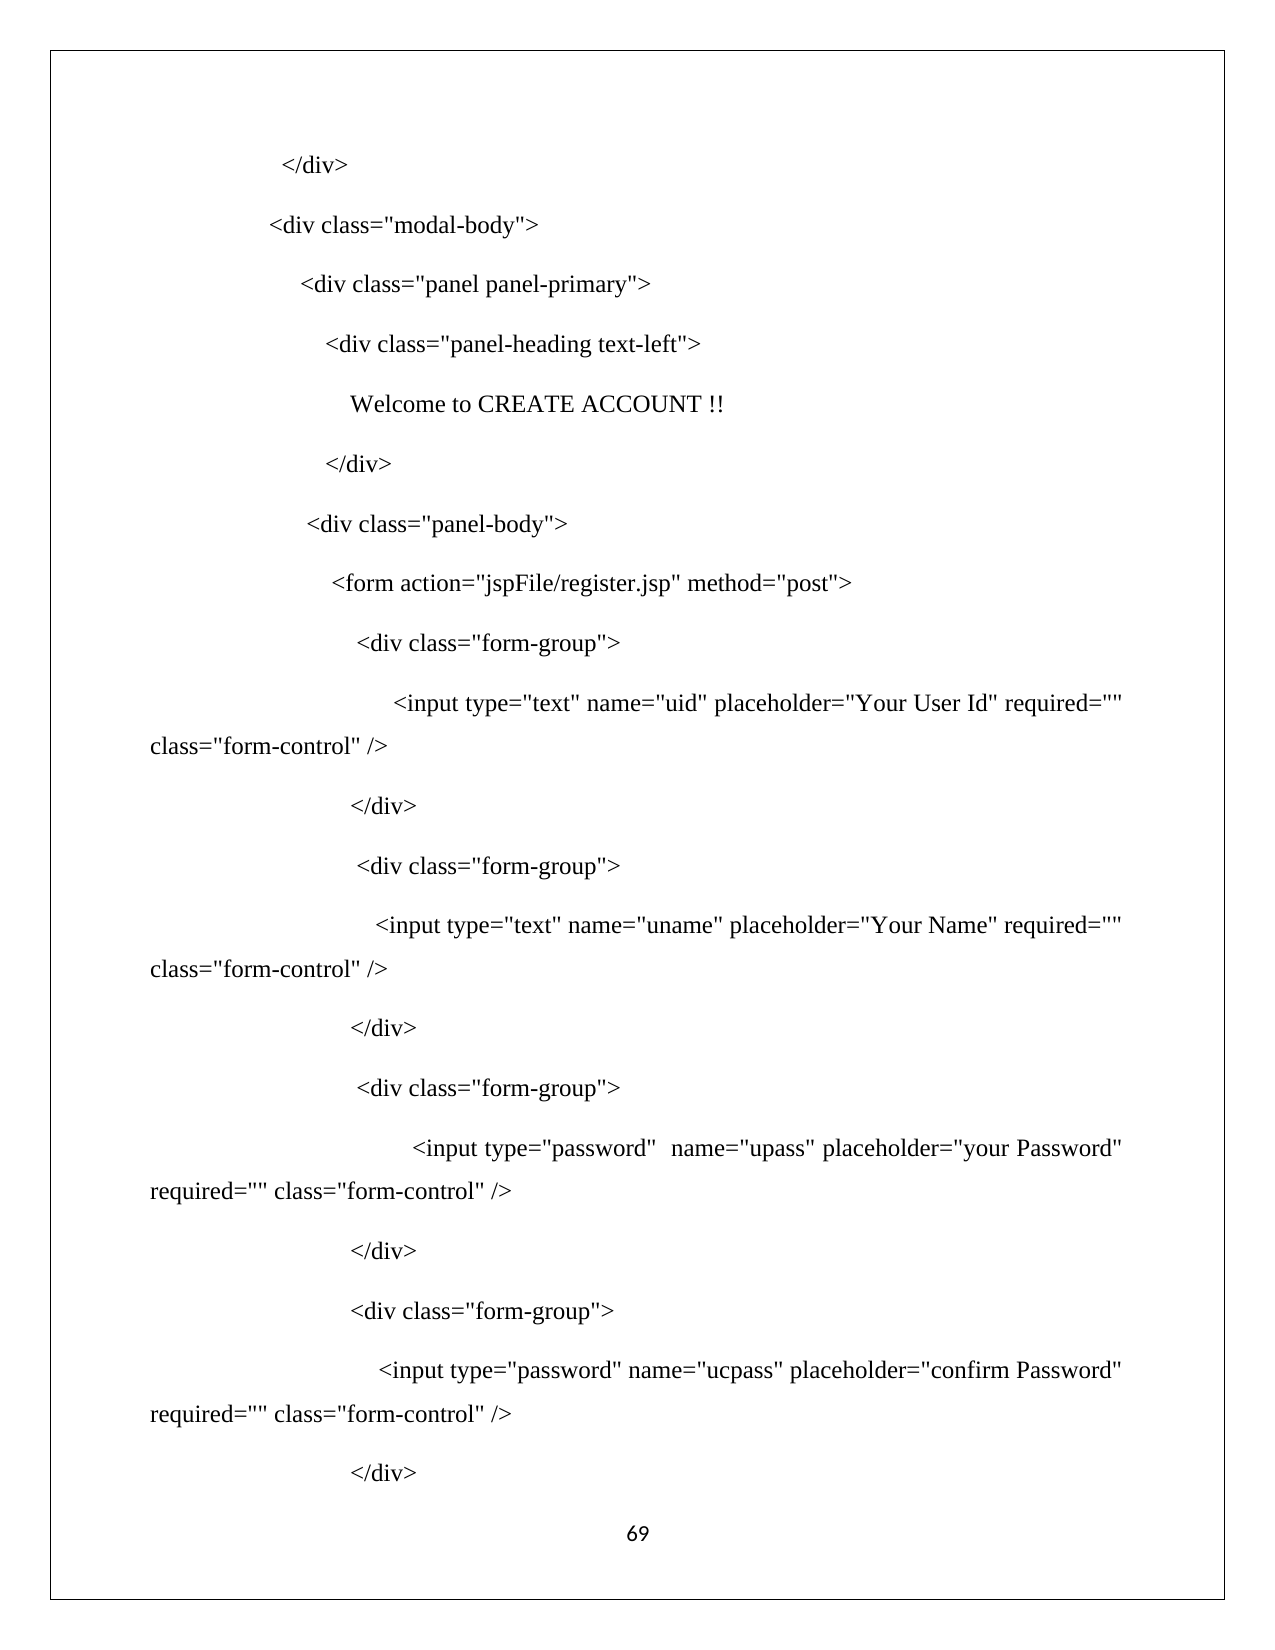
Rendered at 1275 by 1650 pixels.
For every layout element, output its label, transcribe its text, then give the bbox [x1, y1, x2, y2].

text <input type="password" name="ucpass" placeholder="confirm Password" required="" class="form-control" /> [150, 1356, 1125, 1427]
text <input type="text" name="uid" placeholder="Your User Id" required="" class="form-control" /> [150, 688, 1125, 760]
text <input type="password" name="upass" placeholder="your Password" required="" class="form-control" /> [150, 1133, 1125, 1205]
text <div class="panel-heading text-left"> [150, 329, 1125, 358]
text </div> [150, 1236, 1125, 1265]
text Welcome to CREATE ACCOUNT !! [150, 389, 1125, 418]
text </div> [150, 150, 1125, 179]
text <input type="text" name="uname" placeholder="Your Name" required="" class="form-control" /> [150, 911, 1125, 982]
text <div class="modal-body"> [150, 210, 1125, 238]
text </div> [150, 1013, 1125, 1042]
text <div class="panel panel-primary"> [150, 269, 1125, 298]
text </div> [150, 791, 1125, 820]
text <div class="form-group"> [150, 851, 1125, 879]
text </div> [150, 1458, 1125, 1487]
text <form action="jspFile/register.jsp" method="post"> [150, 568, 1125, 597]
text <div class="form-group"> [150, 1073, 1125, 1102]
text <div class="form-group"> [150, 628, 1125, 657]
text <div class="form-group"> [150, 1296, 1125, 1324]
text <div class="panel-body"> [150, 509, 1125, 537]
text </div> [150, 449, 1125, 478]
